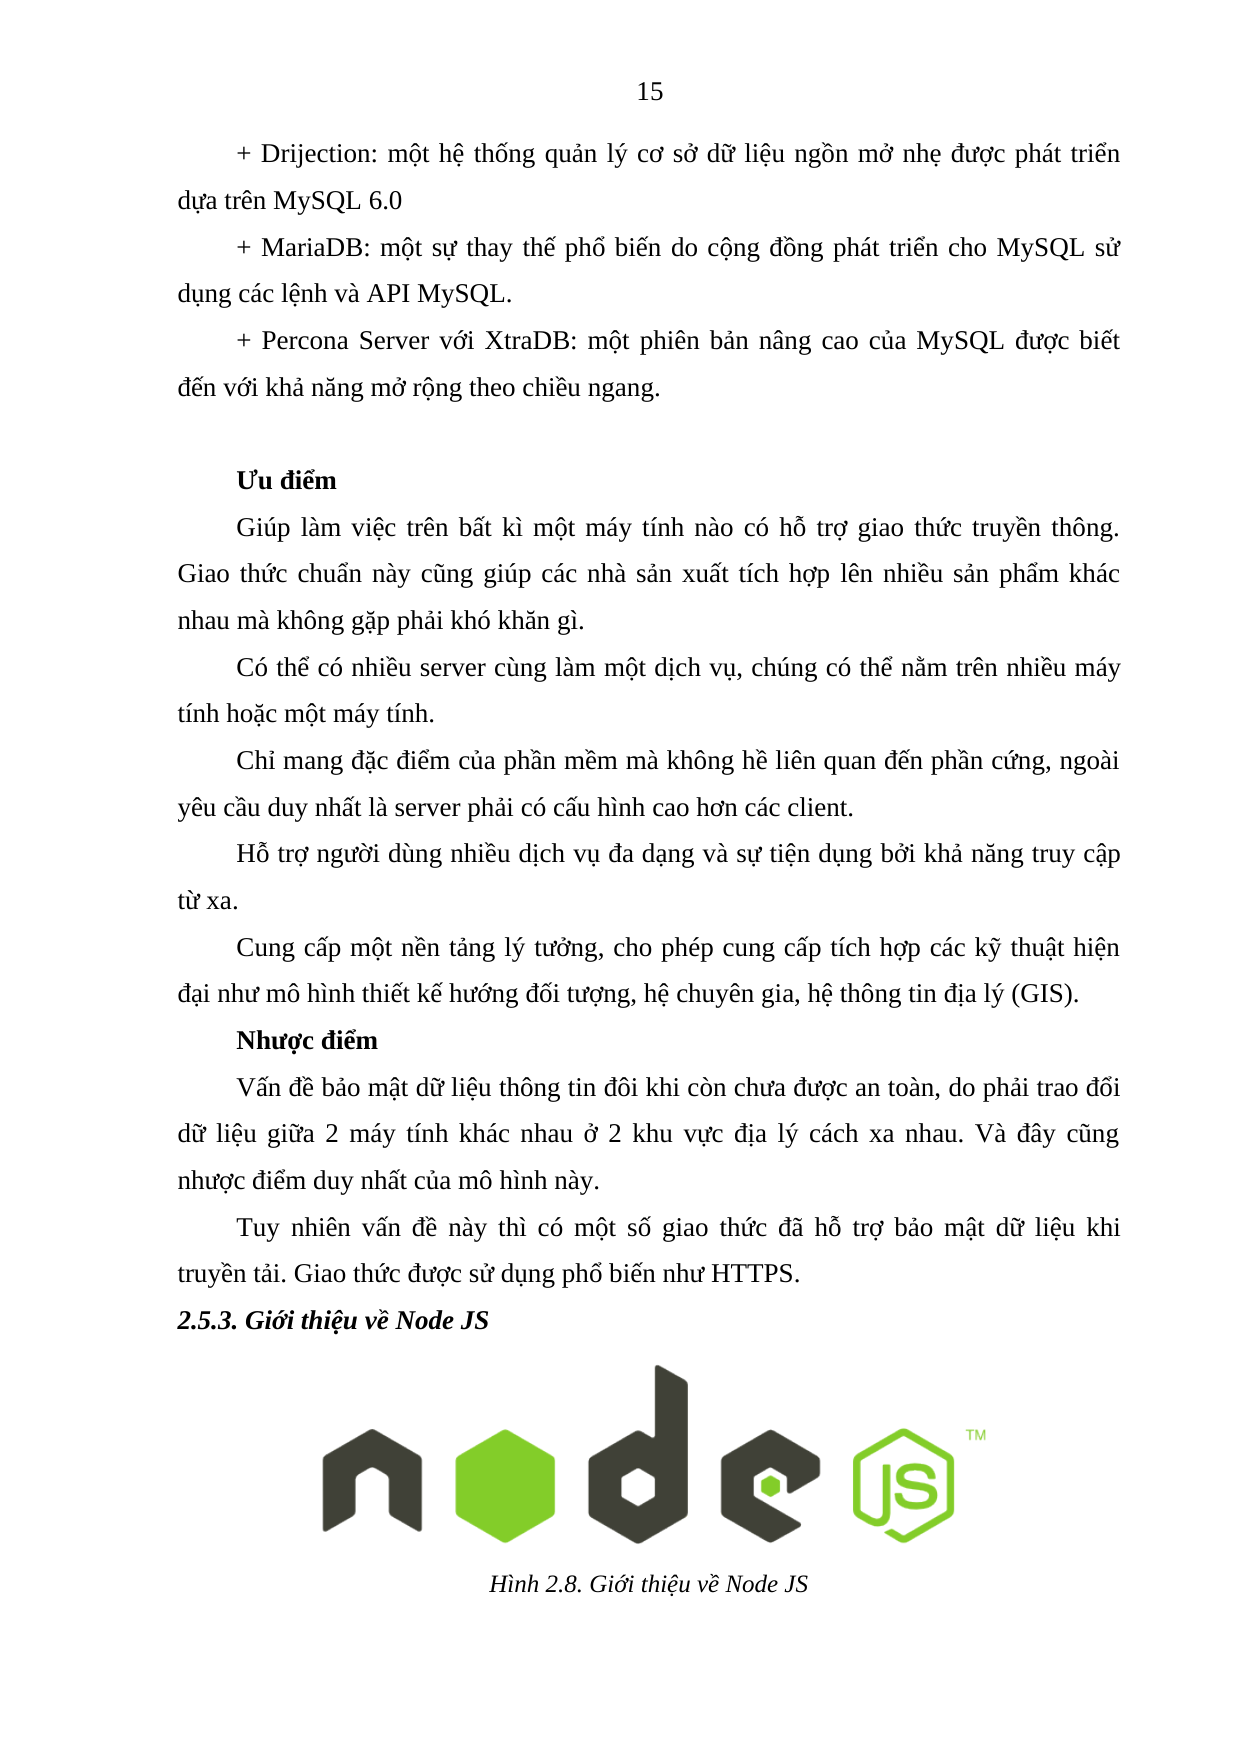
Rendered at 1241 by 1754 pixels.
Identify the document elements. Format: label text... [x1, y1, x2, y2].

subtitle 2.5.3. Giới thiệu về Node JS [177, 1304, 1122, 1335]
text Hỗ trợ người dùng nhiều dịch vụ đa dạng và sự tiện dụng bởi khả năng truy cập từ xa. [177, 837, 1122, 915]
text Cung cấp một nền tảng lý tưởng, cho phép cung cấp tích hợp các kỹ thuật hiện đại như mô hình thiết kế hướng đối tượng, hệ chuyên gia, hệ thông tin địa lý (GIS). [177, 931, 1122, 1008]
text Ưu điểm [177, 464, 1122, 495]
picture [304, 1350, 995, 1554]
text Hình 2.8. Giới thiệu về Node JS [177, 1569, 1122, 1598]
text + Drijection: một hệ thống quản lý cơ sở dữ liệu ngồn mở nhẹ được phát triển dựa trên MySQL 6.0 [177, 137, 1122, 215]
text + Percona Server với XtraDB: một phiên bản nâng cao của MySQL được biết đến với khả năng mở rộng theo chiều ngang. [177, 324, 1122, 402]
text Tuy nhiên vấn đề này thì có một số giao thức đã hỗ trợ bảo mật dữ liệu khi truyền tải. Giao thức được sử dụng phổ biến như HTTPS. [177, 1211, 1122, 1288]
text Có thể có nhiều server cùng làm một dịch vụ, chúng có thể nằm trên nhiều máy tính hoặc một máy tính. [177, 651, 1122, 728]
text Giúp làm việc trên bất kì một máy tính nào có hỗ trợ giao thức truyền thông. Giao thức chuẩn này cũng giúp các nhà sản xuất tích hợp lên nhiều sản phẩm khác nhau mà không gặp phải khó khăn gì. [177, 511, 1122, 635]
text Nhược điểm [177, 1024, 1122, 1055]
text Vấn đề bảo mật dữ liệu thông tin đôi khi còn chưa được an toàn, do phải trao đổi dữ liệu giữa 2 máy tính khác nhau ở 2 khu vực địa lý cách xa nhau. Và đây cũng nhược điểm duy nhất của mô hình này. [177, 1071, 1122, 1195]
text Chỉ mang đặc điểm của phần mềm mà không hề liên quan đến phần cứng, ngoài yêu cầu duy nhất là server phải có cấu hình cao hơn các client. [177, 744, 1122, 822]
text + MariaDB: một sự thay thế phổ biến do cộng đồng phát triển cho MySQL sử dụng các lệnh và API MySQL. [177, 231, 1122, 308]
